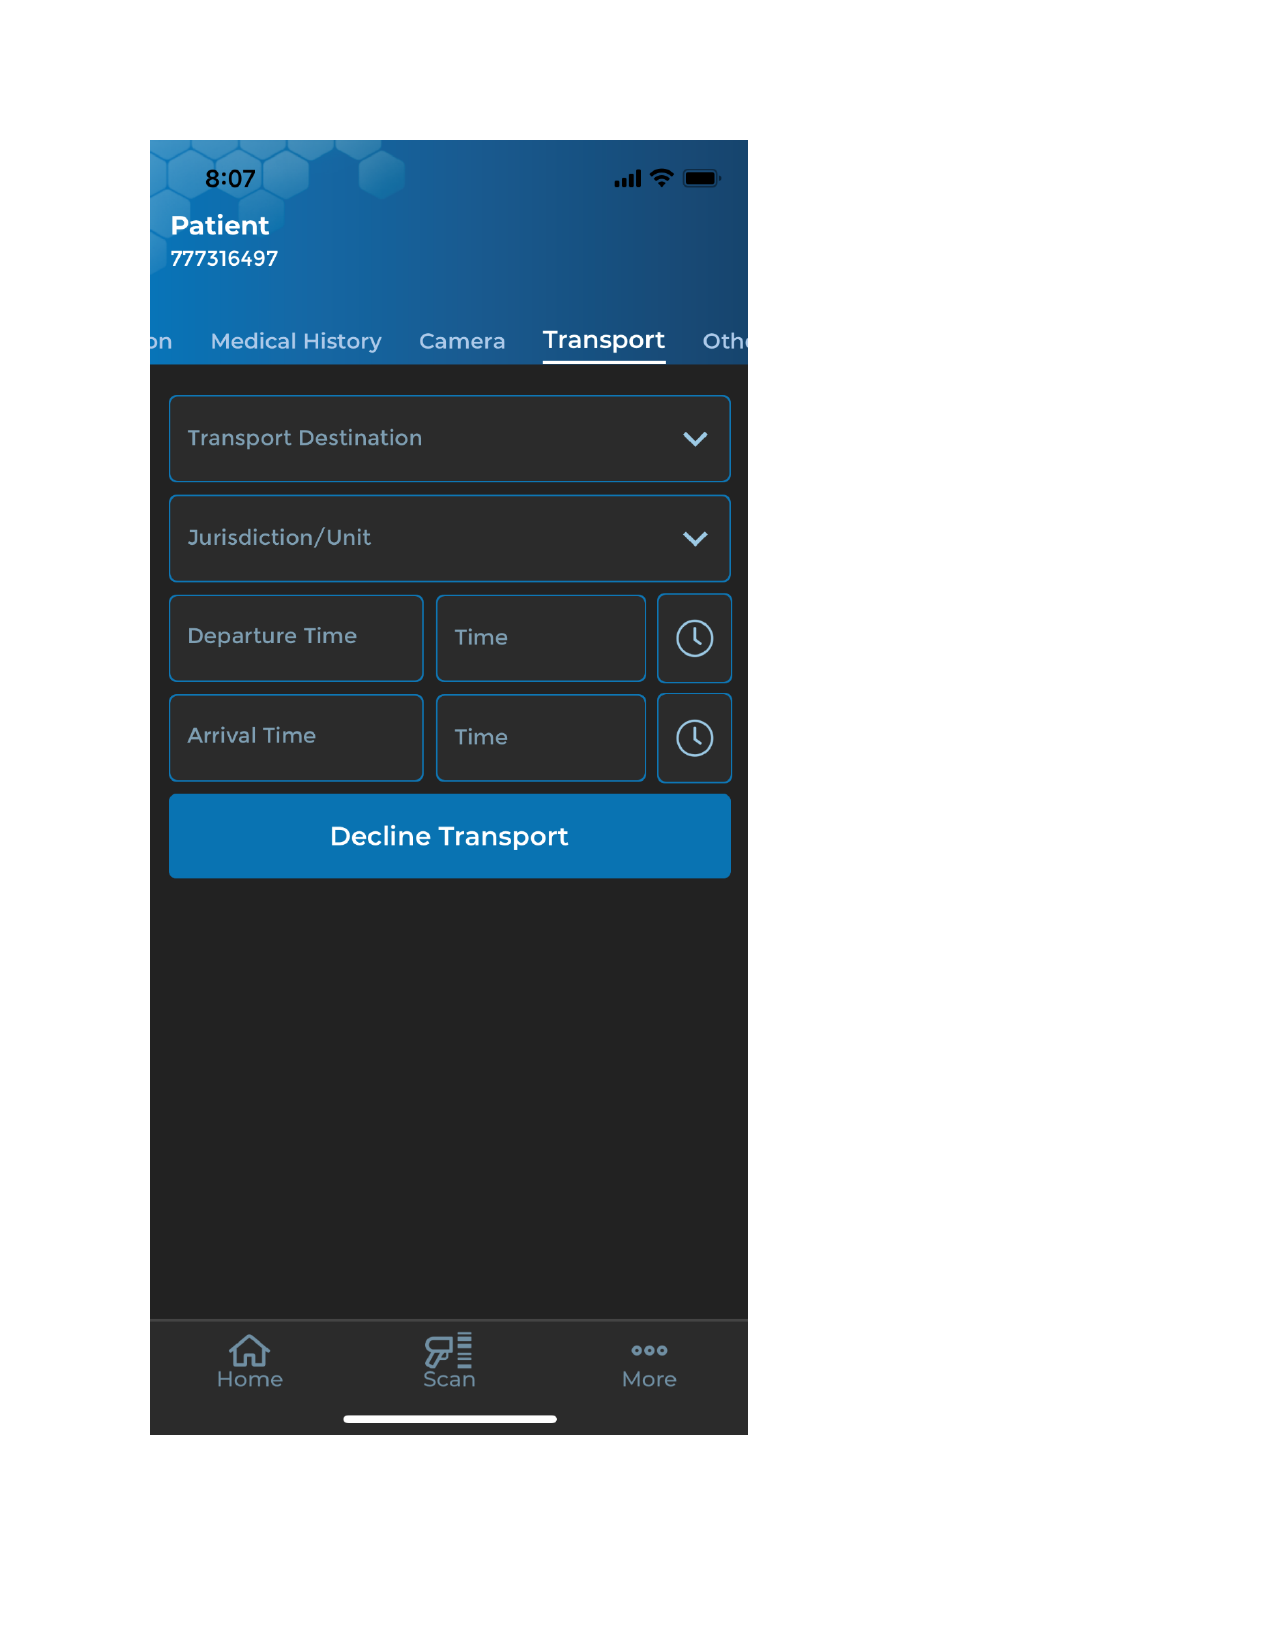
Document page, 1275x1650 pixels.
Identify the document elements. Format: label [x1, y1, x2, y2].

picture [150, 140, 748, 1435]
